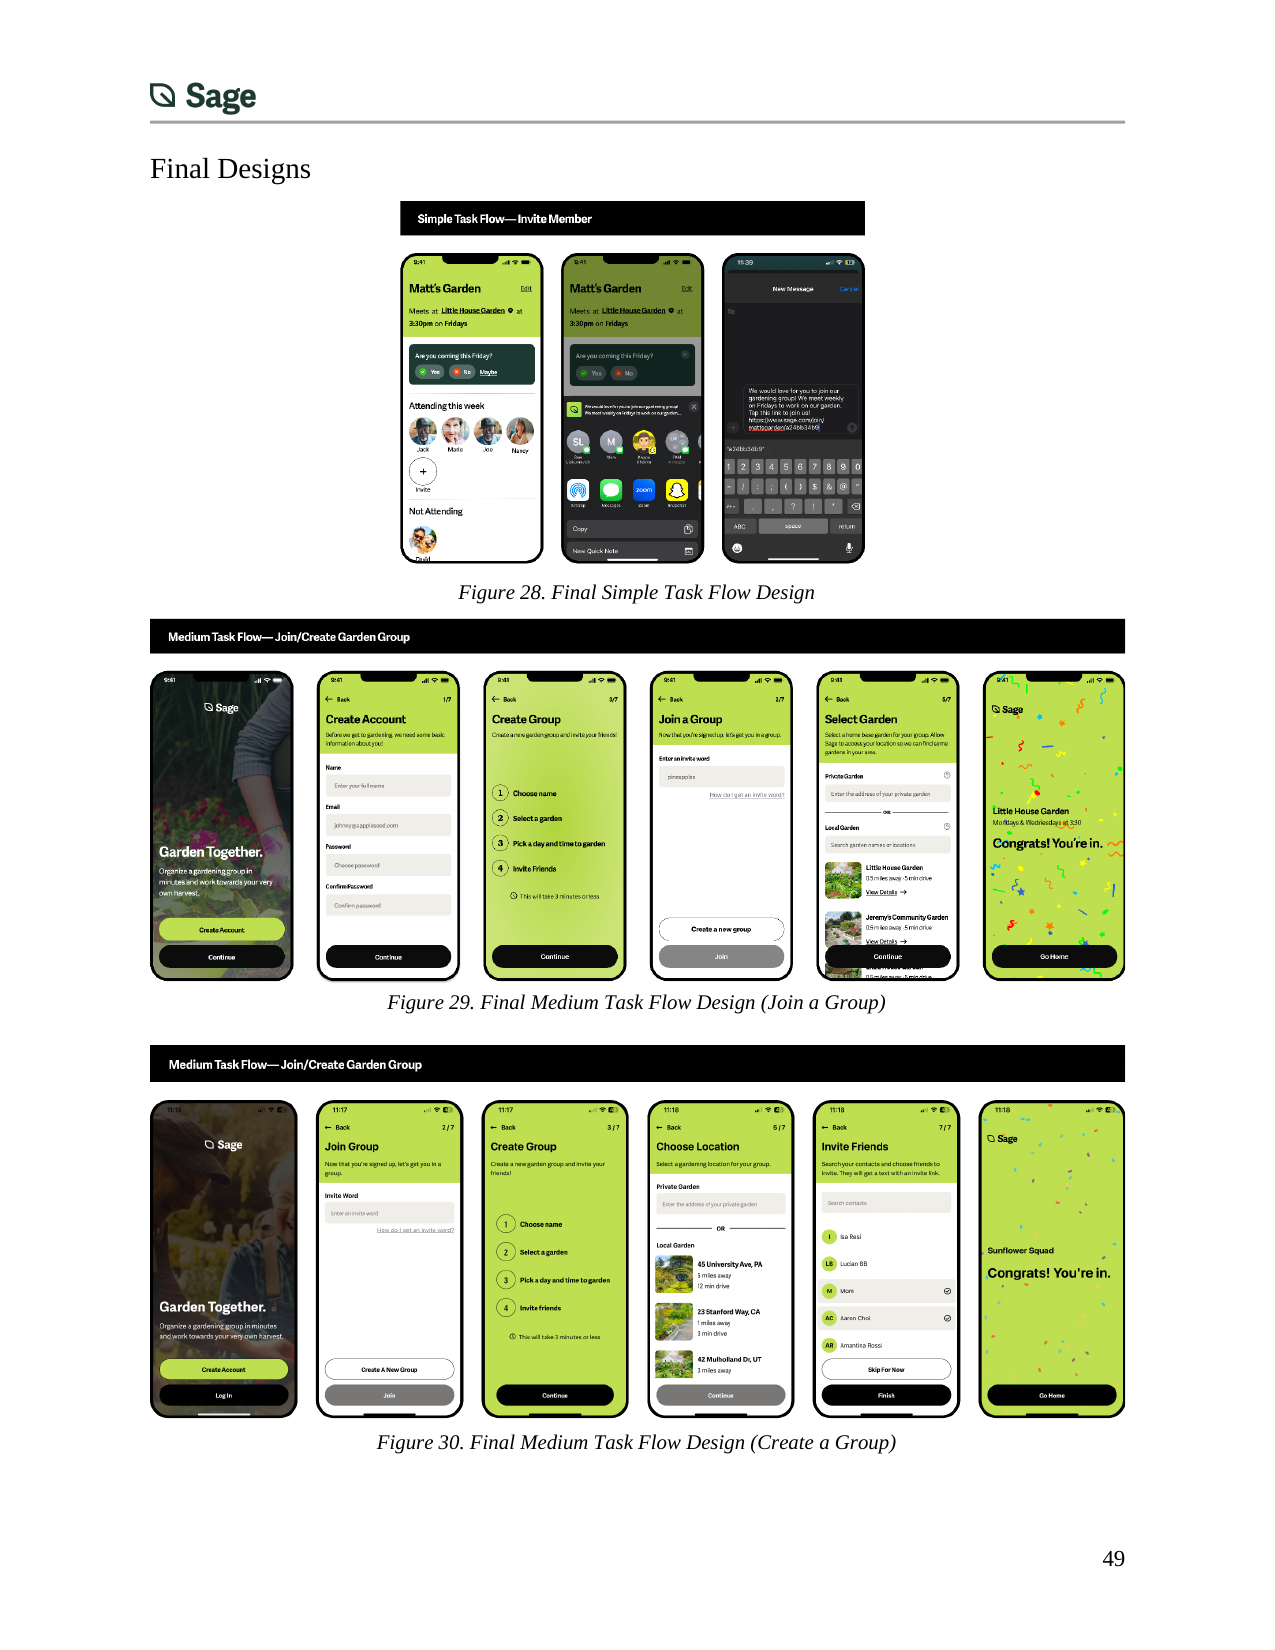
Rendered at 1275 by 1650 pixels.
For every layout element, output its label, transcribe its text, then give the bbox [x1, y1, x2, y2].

text Figure 28. Final Simple Task Flow Design [150, 580, 1125, 604]
picture [150, 67, 257, 117]
text Figure 29. Final Medium Task Flow Design (Join a Group) [150, 990, 1125, 1014]
text Figure 30. Final Medium Task Flow Design (Create a Group) [150, 1429, 1125, 1454]
picture [400, 201, 875, 577]
picture [150, 607, 1125, 987]
subtitle Final Designs [150, 151, 1125, 184]
picture [150, 1045, 1125, 1426]
